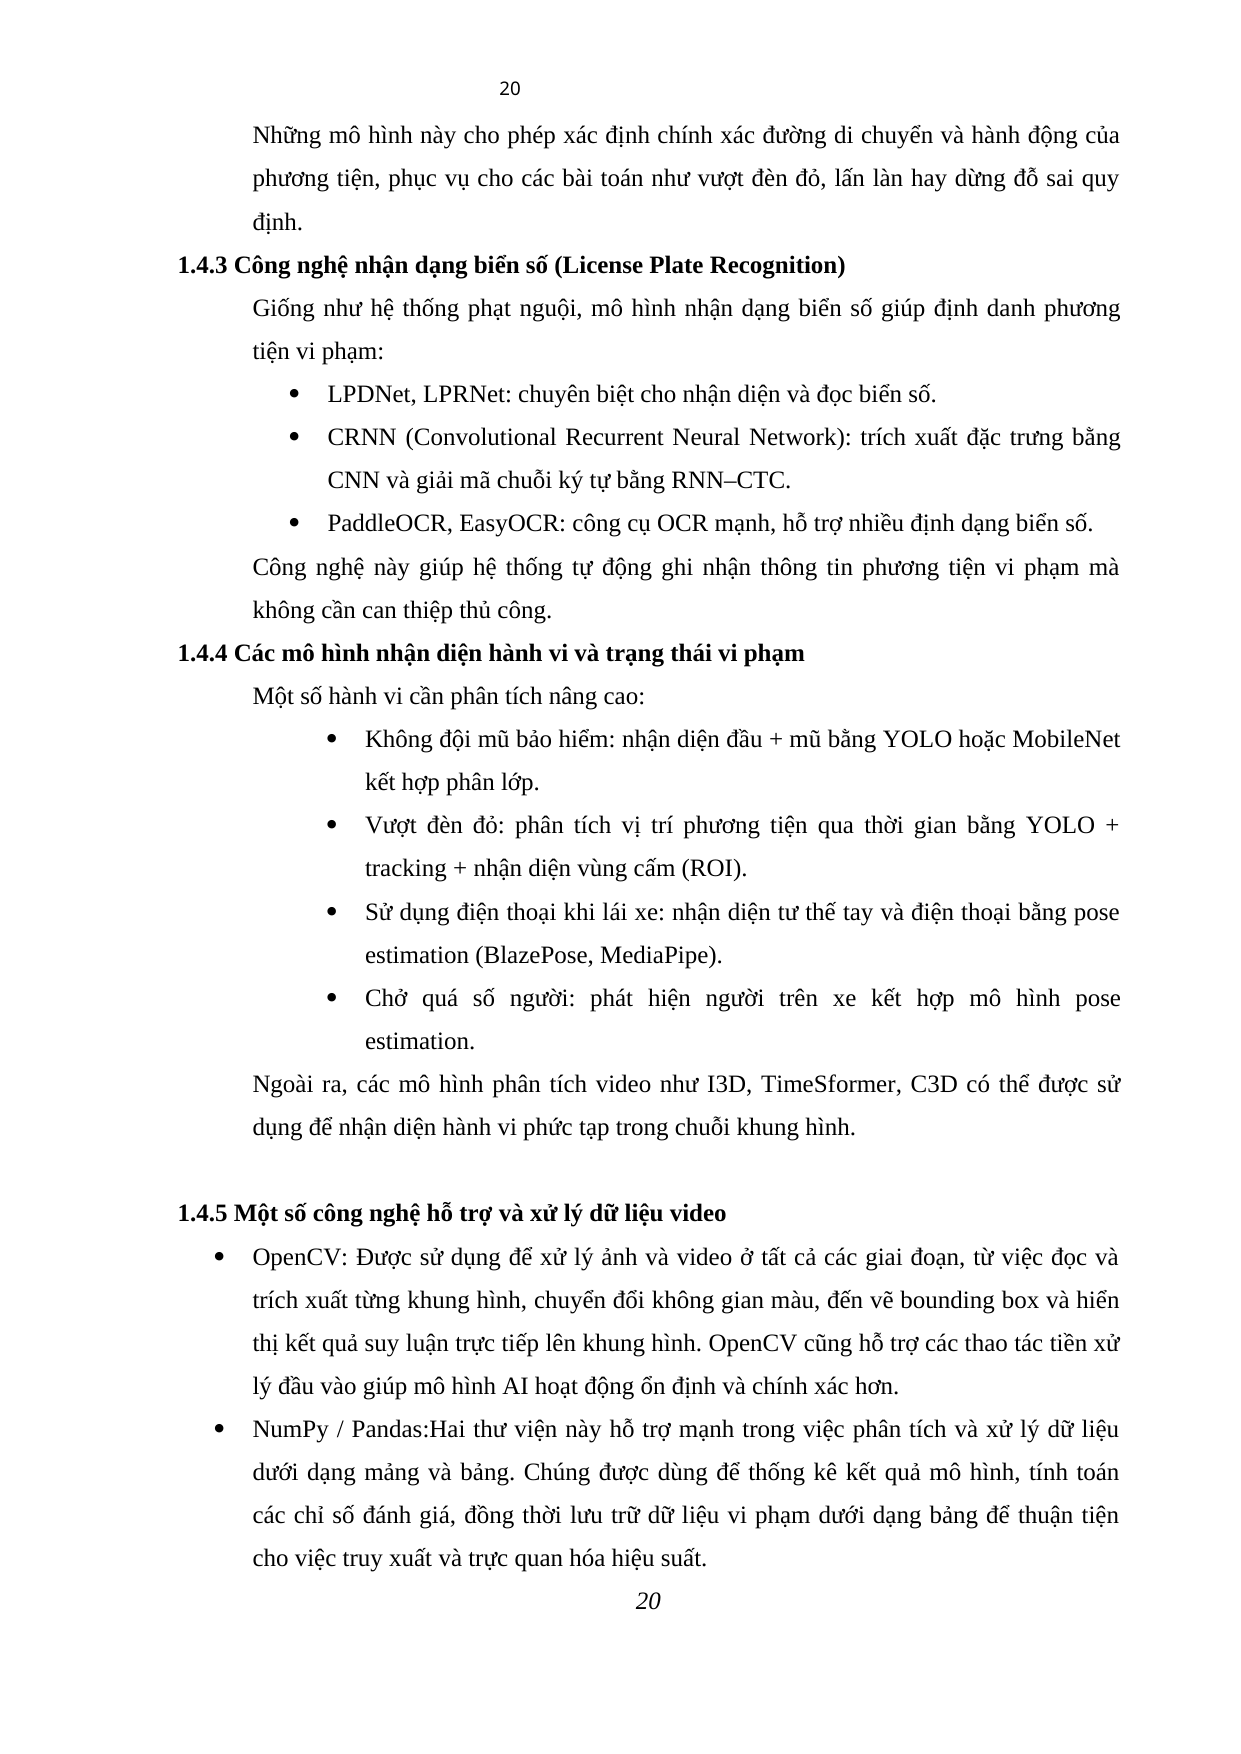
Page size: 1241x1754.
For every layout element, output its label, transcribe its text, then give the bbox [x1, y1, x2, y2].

list LPDNet, LPRNet: chuyên biệt cho nhận diện và đọc biển số. [290, 379, 1121, 408]
text 1.4.4 Các mô hình nhận diện hành vi và trạng thái vi phạm [177, 638, 1121, 667]
list CRNN (Convolutional Recurrent Neural Network): trích xuất đặc trưng bằng CNN và giải mã chuỗi ký tự bằng RNN–CTC. [290, 422, 1121, 494]
text Một số hành vi cần phân tích nâng cao: [252, 681, 1121, 710]
list Không đội mũ bảo hiểm: nhận diện đầu + mũ bằng YOLO hoặc MobileNet kết hợp phân lớp. [327, 724, 1121, 796]
list PaddleOCR, EasyOCR: công cụ OCR mạnh, hỗ trợ nhiều định dạng biển số. [290, 508, 1121, 537]
text Công nghệ này giúp hệ thống tự động ghi nhận thông tin phương tiện vi phạm mà không cần can thiệp thủ công. [252, 552, 1121, 623]
text Ngoài ra, các mô hình phân tích video như I3D, TimeSformer, C3D có thể được sử dụng để nhận diện hành vi phức tạp trong chuỗi khung hình. [252, 1069, 1121, 1141]
text 1.4.5 Một số công nghệ hỗ trợ và xử lý dữ liệu video [177, 1198, 1121, 1227]
text 1.4.3 Công nghệ nhận dạng biển số (License Plate Recognition) [177, 250, 1121, 278]
text Giống như hệ thống phạt nguội, mô hình nhận dạng biển số giúp định danh phương tiện vi phạm: [252, 293, 1121, 365]
list Sử dụng điện thoại khi lái xe: nhận diện tư thế tay và điện thoại bằng pose estimation (BlazePose, MediaPipe). [327, 897, 1121, 968]
list NumPy / Pandas:Hai thư viện này hỗ trợ mạnh trong việc phân tích và xử lý dữ liệu dưới dạng mảng và bảng. Chúng được dùng để thống kê kết quả mô hình, tính toán các chỉ số đánh giá, đồng thời lưu trữ dữ liệu vi phạm dưới dạng bảng để thuận tiện cho việc truy xuất và trực quan hóa hiệu suất. [215, 1414, 1121, 1572]
list Chở quá số người: phát hiện người trên xe kết hợp mô hình pose estimation. [327, 983, 1121, 1055]
text Những mô hình này cho phép xác định chính xác đường di chuyển và hành động của phương tiện, phục vụ cho các bài toán như vượt đèn đỏ, lấn làn hay dừng đỗ sai quy định. [252, 120, 1121, 235]
list Vượt đèn đỏ: phân tích vị trí phương tiện qua thời gian bằng YOLO + tracking + nhận diện vùng cấm (ROI). [327, 810, 1121, 882]
list OpenCV: Được sử dụng để xử lý ảnh và video ở tất cả các giai đoạn, từ việc đọc và trích xuất từng khung hình, chuyển đổi không gian màu, đến vẽ bounding box và hiển thị kết quả suy luận trực tiếp lên khung hình. OpenCV cũng hỗ trợ các thao tác tiền xử lý đầu vào giúp mô hình AI hoạt động ổn định và chính xác hơn. [215, 1242, 1121, 1400]
